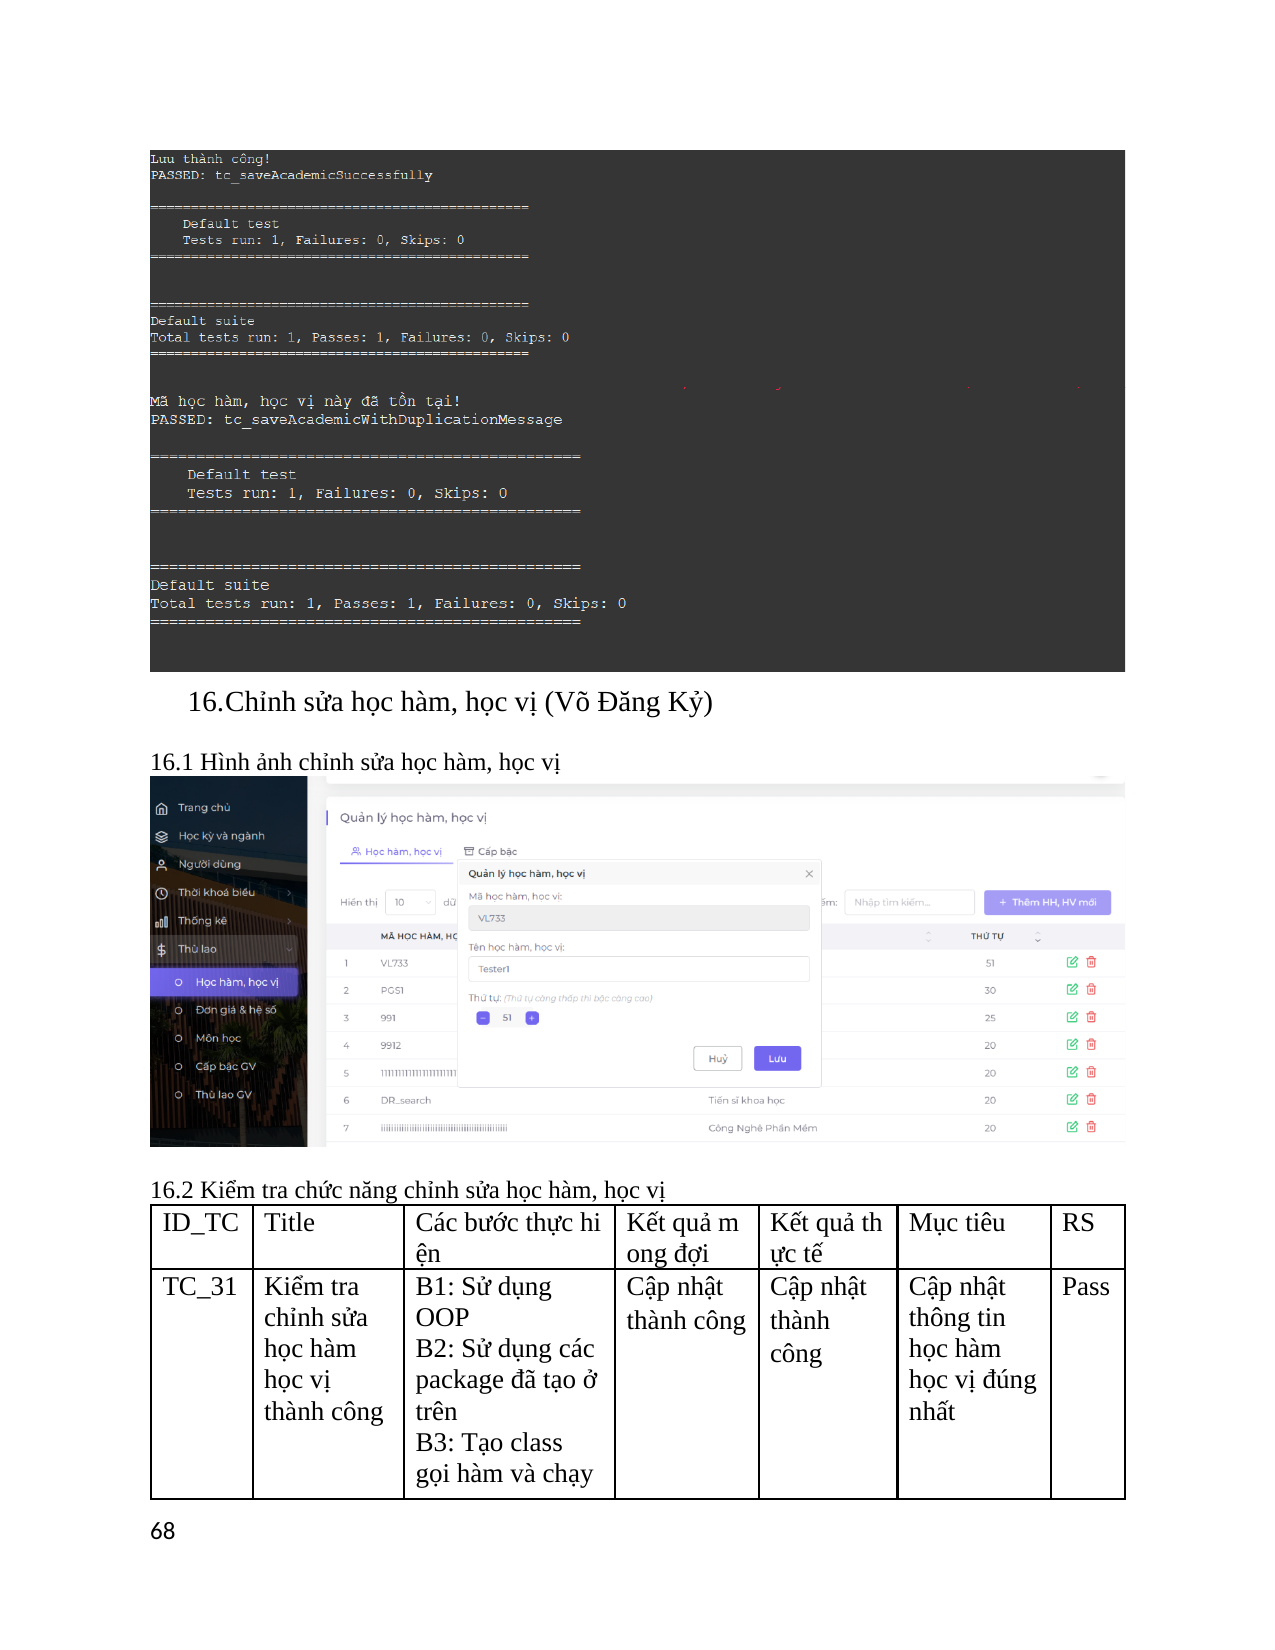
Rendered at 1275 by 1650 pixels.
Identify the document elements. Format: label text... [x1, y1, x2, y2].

picture [150, 776, 1125, 1147]
text 16.1 Hình ảnh chỉnh sửa học hàm, học vị [150, 747, 1125, 776]
picture [150, 150, 1125, 672]
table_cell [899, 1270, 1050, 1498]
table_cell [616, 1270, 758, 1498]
text 16.2 Kiểm tra chức năng chỉnh sửa học hàm, học vị [150, 1175, 1125, 1204]
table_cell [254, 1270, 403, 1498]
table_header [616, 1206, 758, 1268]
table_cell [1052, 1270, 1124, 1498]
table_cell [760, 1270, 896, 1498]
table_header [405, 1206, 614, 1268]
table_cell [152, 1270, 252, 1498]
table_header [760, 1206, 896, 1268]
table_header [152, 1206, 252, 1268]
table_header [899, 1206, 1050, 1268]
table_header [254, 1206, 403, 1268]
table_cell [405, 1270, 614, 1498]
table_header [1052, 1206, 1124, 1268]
list Chỉnh sửa học hàm, học vị (Võ Đăng Kỷ) [187, 684, 1125, 718]
